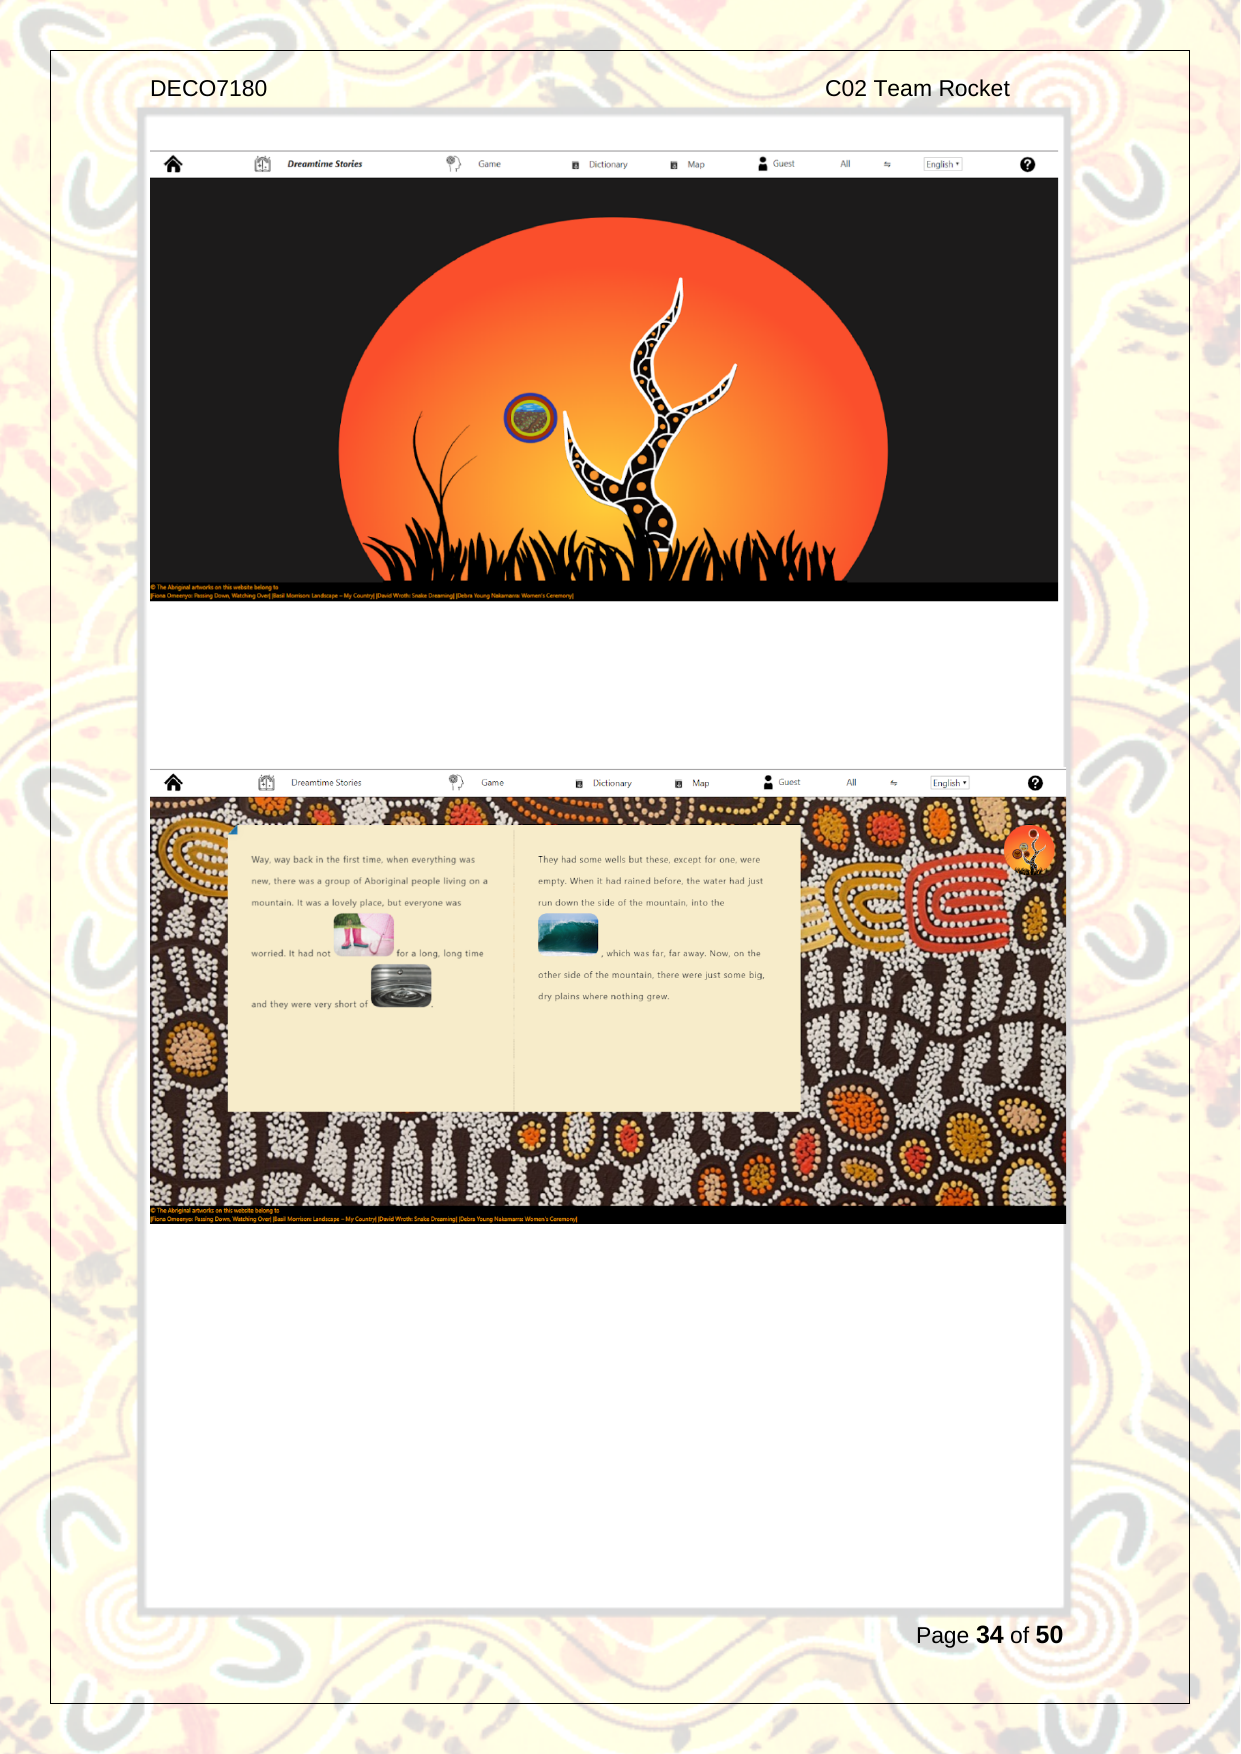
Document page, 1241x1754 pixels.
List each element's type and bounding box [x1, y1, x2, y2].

picture [150, 767, 1067, 1224]
picture [150, 150, 1059, 602]
